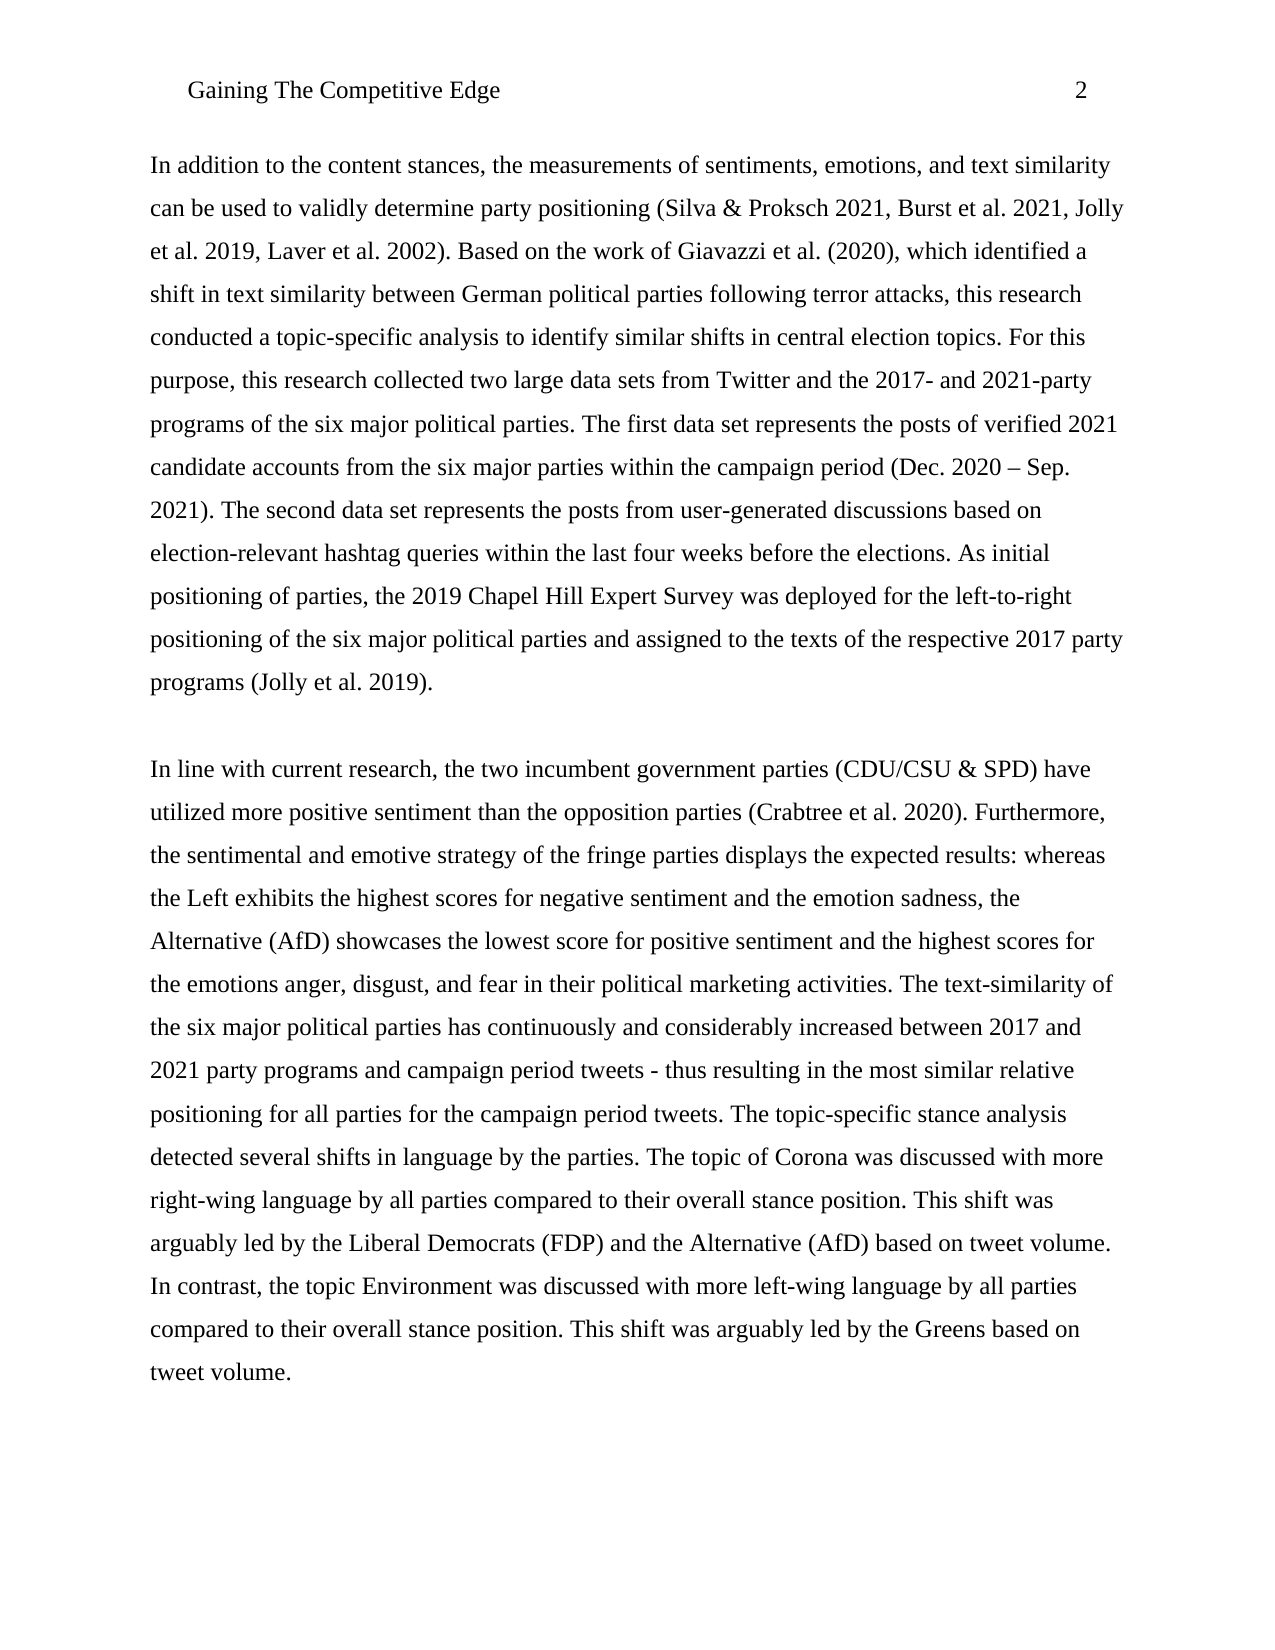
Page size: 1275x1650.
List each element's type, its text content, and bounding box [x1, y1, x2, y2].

text In line with current research, the two incumbent government parties (CDU/CSU & SPD) have utilized more positive sentiment than the opposition parties (Crabtree et al. 2020). Furthermore, the sentimental and emotive strategy of the fringe parties displays the expected results: whereas the Left exhibits the highest scores for negative sentiment and the emotion sadness, the Alternative (AfD) showcases the lowest score for positive sentiment and the highest scores for the emotions anger, disgust, and fear in their political marketing activities. The text-similarity of the six major political parties has continuously and considerably increased between 2017 and 2021 party programs and campaign period tweets - thus resulting in the most similar relative positioning for all parties for the campaign period tweets. The topic-specific stance analysis detected several shifts in language by the parties. The topic of Corona was discussed with more right-wing language by all parties compared to their overall stance position. This shift was arguably led by the Liberal Democrats (FDP) and the Alternative (AfD) based on tweet volume. In contrast, the topic Environment was discussed with more left-wing language by all parties compared to their overall stance position. This shift was arguably led by the Greens based on tweet volume. [150, 754, 1125, 1386]
text In addition to the content stances, the measurements of sentiments, emotions, and text similarity can be used to validly determine party positioning (Silva & Proksch 2021, Burst et al. 2021, Jolly et al. 2019, Laver et al. 2002). Based on the work of Giavazzi et al. (2020), which identified a shift in text similarity between German political parties following terror attacks, this research conducted a topic-specific analysis to identify similar shifts in central election topics. For this purpose, this research collected two large data sets from Twitter and the 2017- and 2021-party programs of the six major political parties. The first data set represents the posts of verified 2021 candidate accounts from the six major parties within the campaign period (Dec. 2020 – Sep. 2021). The second data set represents the posts from user-generated discussions based on election-relevant hashtag queries within the last four weeks before the elections. As initial positioning of parties, the 2019 Chapel Hill Expert Survey was deployed for the left-to-right positioning of the six major political parties and assigned to the texts of the respective 2017 party programs (Jolly et al. 2019). [150, 150, 1125, 696]
